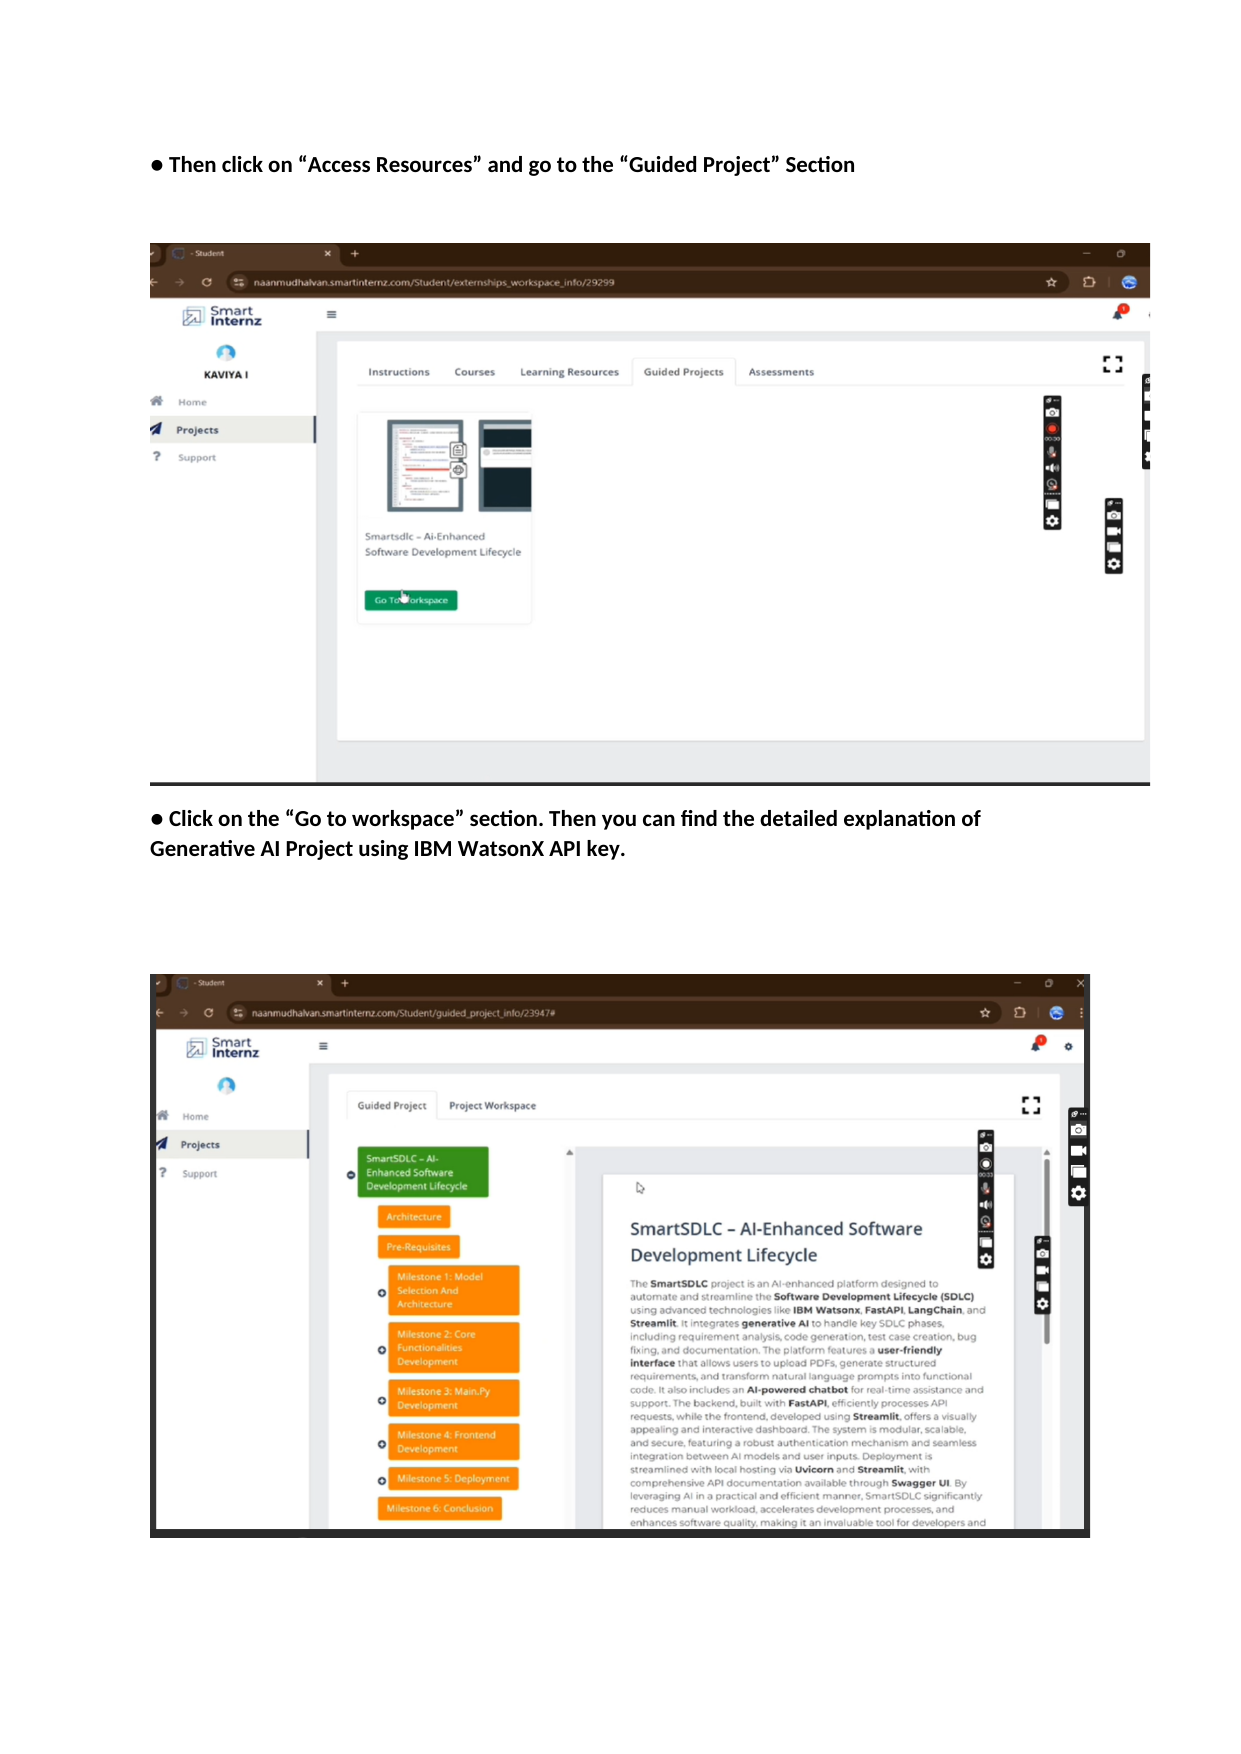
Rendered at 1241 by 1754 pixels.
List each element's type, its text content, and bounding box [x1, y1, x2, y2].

picture [150, 974, 1091, 1538]
picture [150, 243, 1150, 786]
text ● Then click on “Access Resources” and go to the “Guided Project” Section [150, 150, 1090, 178]
text ● Click on the “Go to workspace” section. Then you can find the detailed explanation of Generative AI Project using IBM WatsonX API key. [150, 804, 1090, 862]
